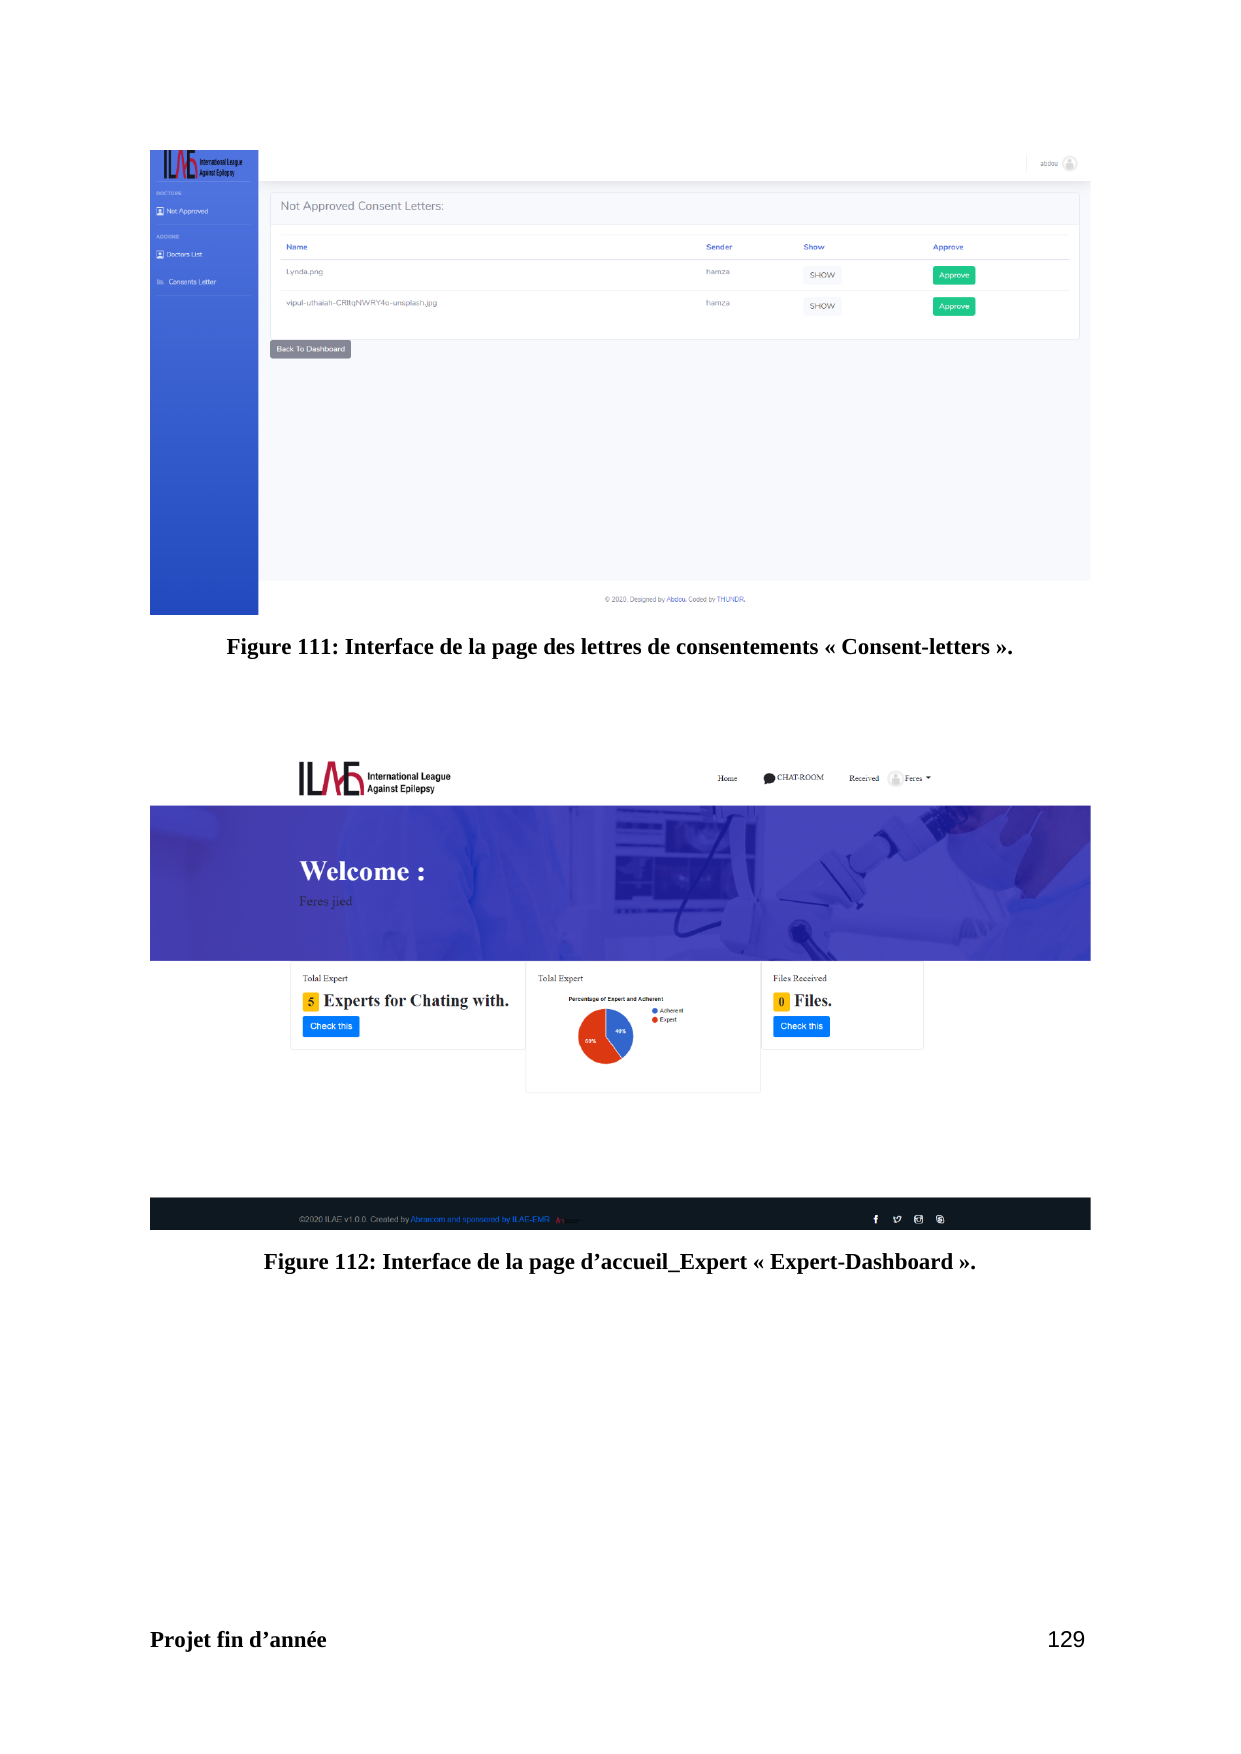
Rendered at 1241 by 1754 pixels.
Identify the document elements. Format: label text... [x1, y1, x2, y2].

picture [150, 150, 1091, 615]
text Figure 112: Interface de la page d’accueil_Expert « Expert-Dashboard ». [150, 1248, 1090, 1274]
text Figure 111: Interface de la page des lettres de consentements « Consent-letters ». [150, 633, 1090, 660]
picture [150, 752, 1091, 1230]
